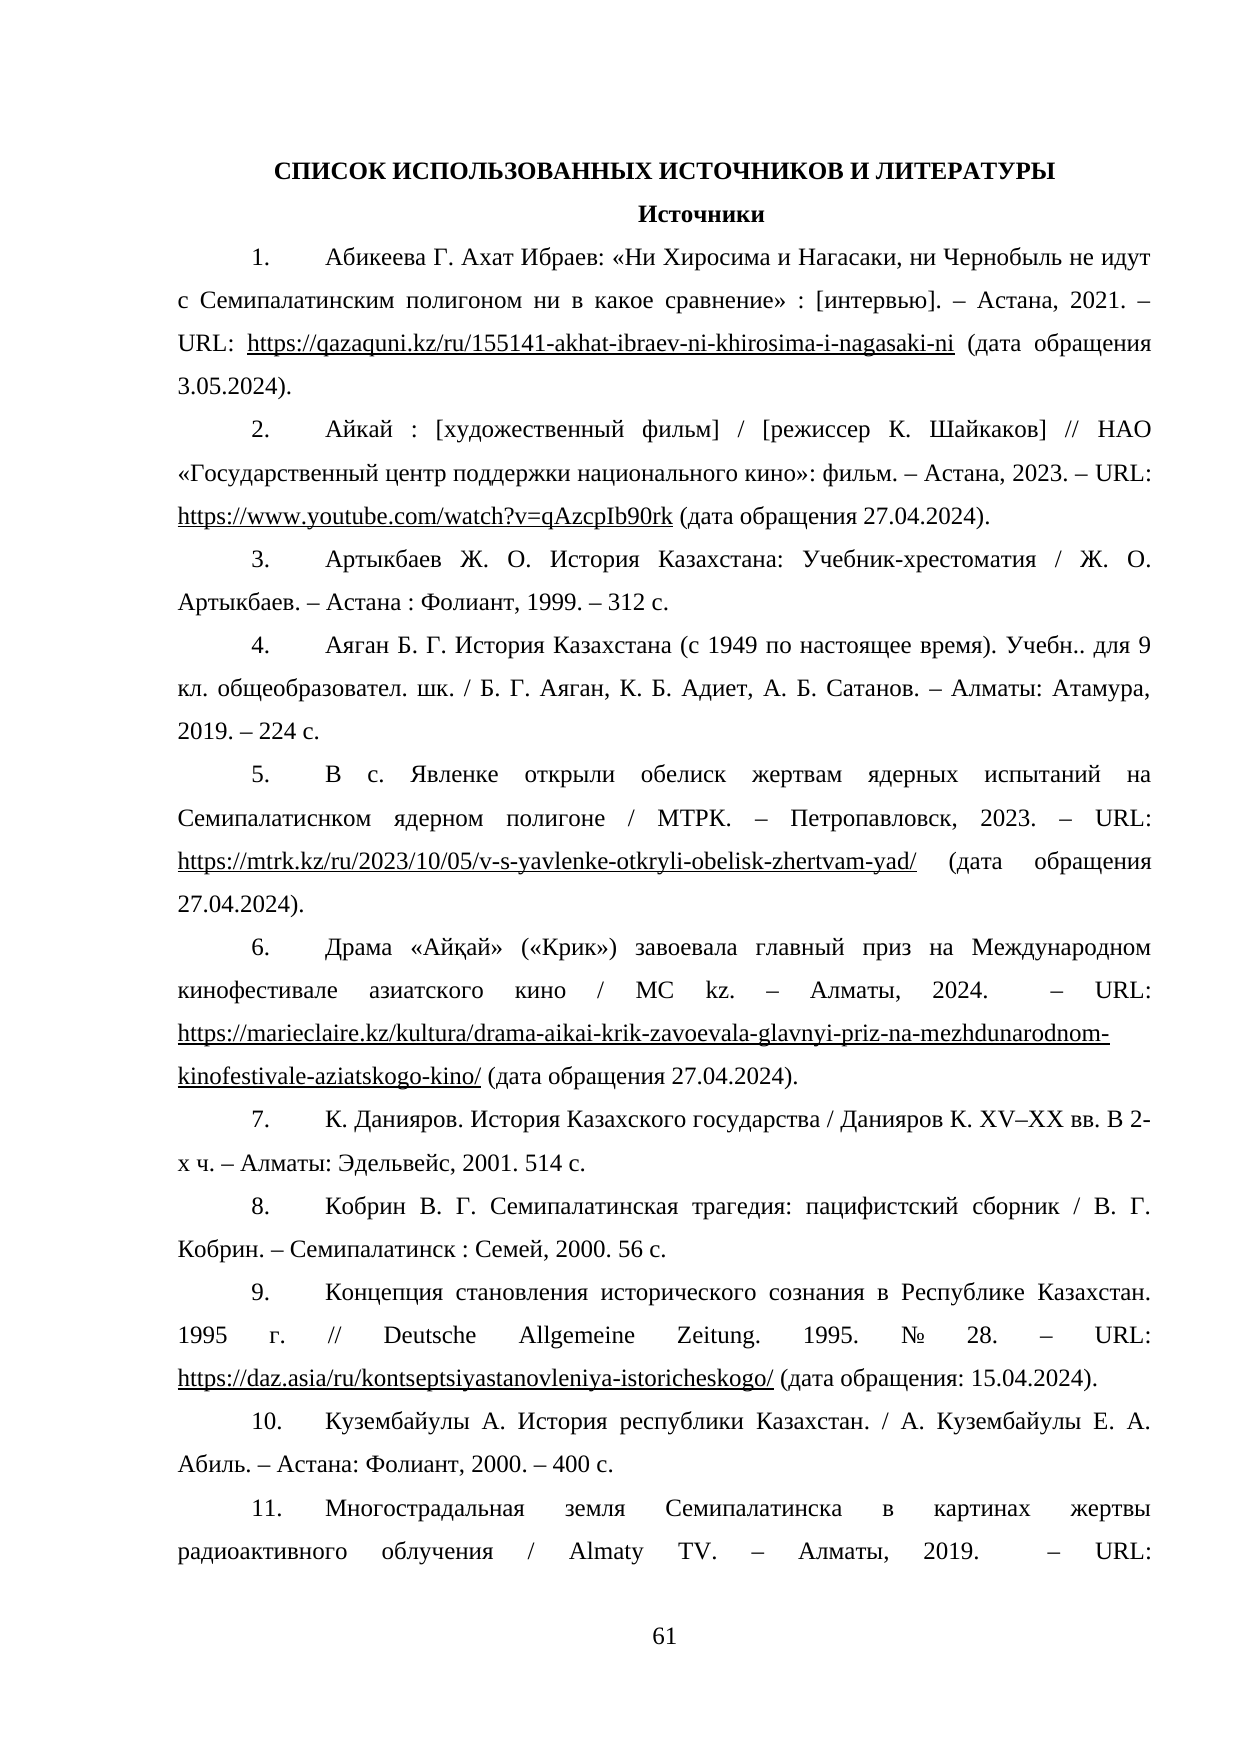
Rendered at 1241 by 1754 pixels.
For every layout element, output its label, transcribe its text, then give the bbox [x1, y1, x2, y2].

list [177, 1493, 1152, 1564]
list Аяган Б. Г. История Казахстана (с 1949 по настоящее время). Учебн.. для 9 кл. общеобразовател. шк. / Б. Г. Аяган, К. Б. Адиет, А. Б. Сатанов. – Алматы: Атамура, 2019. – 224 с. [177, 630, 1152, 745]
subtitle СПИСОК ИСПОЛЬЗОВАННЫХ ИСТОЧНИКОВ И ЛИТЕРАТУРЫ [177, 156, 1152, 184]
text Источники [177, 199, 1152, 228]
list Абикеева Г. Ахат Ибраев: «Ни Хиросима и Нагасаки, ни Чернобыль не идут с Семипалатинским полигоном ни в какое сравнение» : [интервью]. – Астана, 2021. – URL: https://qazaquni.kz/ru/155141-akhat-ibraev-ni-khirosima-i-nagasaki-ni (дата обращения 3.05.2024). [177, 242, 1152, 400]
list В с. Явленке открыли обелиск жертвам ядерных испытаний на Семипалатиснком ядерном полигоне / МТРК. – Петропавловск, 2023. – URL: https://mtrk.kz/ru/2023/10/05/v-s-yavlenke-otkryli-obelisk-zhertvam-yad/ (дата обращения 27.04.2024). [177, 759, 1152, 918]
list Кузембайулы А. История республики Казахстан. / А. Кузембайулы Е. А. Абиль. – Астана: Фолиант, 2000. – 400 с. [177, 1406, 1152, 1478]
list Артыкбаев Ж. О. История Казахстана: Учебник-хрестоматия / Ж. О. Артыкбаев. – Астана : Фолиант, 1999. – 312 с. [177, 544, 1152, 616]
list К. Данияров. История Казахского государства / Данияров К. XV–XX вв. В 2-х ч. – Алматы: Эдельвейс, 2001. 514 с. [177, 1104, 1152, 1176]
list Кобрин В. Г. Семипалатинская трагедия: пацифистский сборник / В. Г. Кобрин. – Семипалатинск : Семей, 2000. 56 с. [177, 1191, 1152, 1263]
list Драма «Айқай» («Крик») завоевала главный приз на Международном кинофестивале азиатского кино / MC kz. – Алматы, 2024. – URL: https://marieclaire.kz/kultura/drama-aikai-krik-zavoevala-glavnyi-priz-na-mezhdunarodnom-kinofestivale-aziatskogo-kino/ (дата обращения 27.04.2024). [177, 932, 1152, 1090]
list Айкай : [художественный фильм] / [режиссер К. Шайкаков] // НАО «Государственный центр поддержки национального кино»: фильм. – Астана, 2023. – URL: https://www.youtube.com/watch?v=qAzcpIb90rk (дата обращения 27.04.2024). [177, 414, 1152, 529]
list Концепция становления исторического сознания в Республике Казахстан. 1995 г. // Deutsche Allgemeine Zeitung. 1995. № 28. – URL: https://daz.asia/ru/kontseptsiyastanovleniya-istoricheskogo/ (дата обращения: 15.04.2024). [177, 1277, 1152, 1392]
